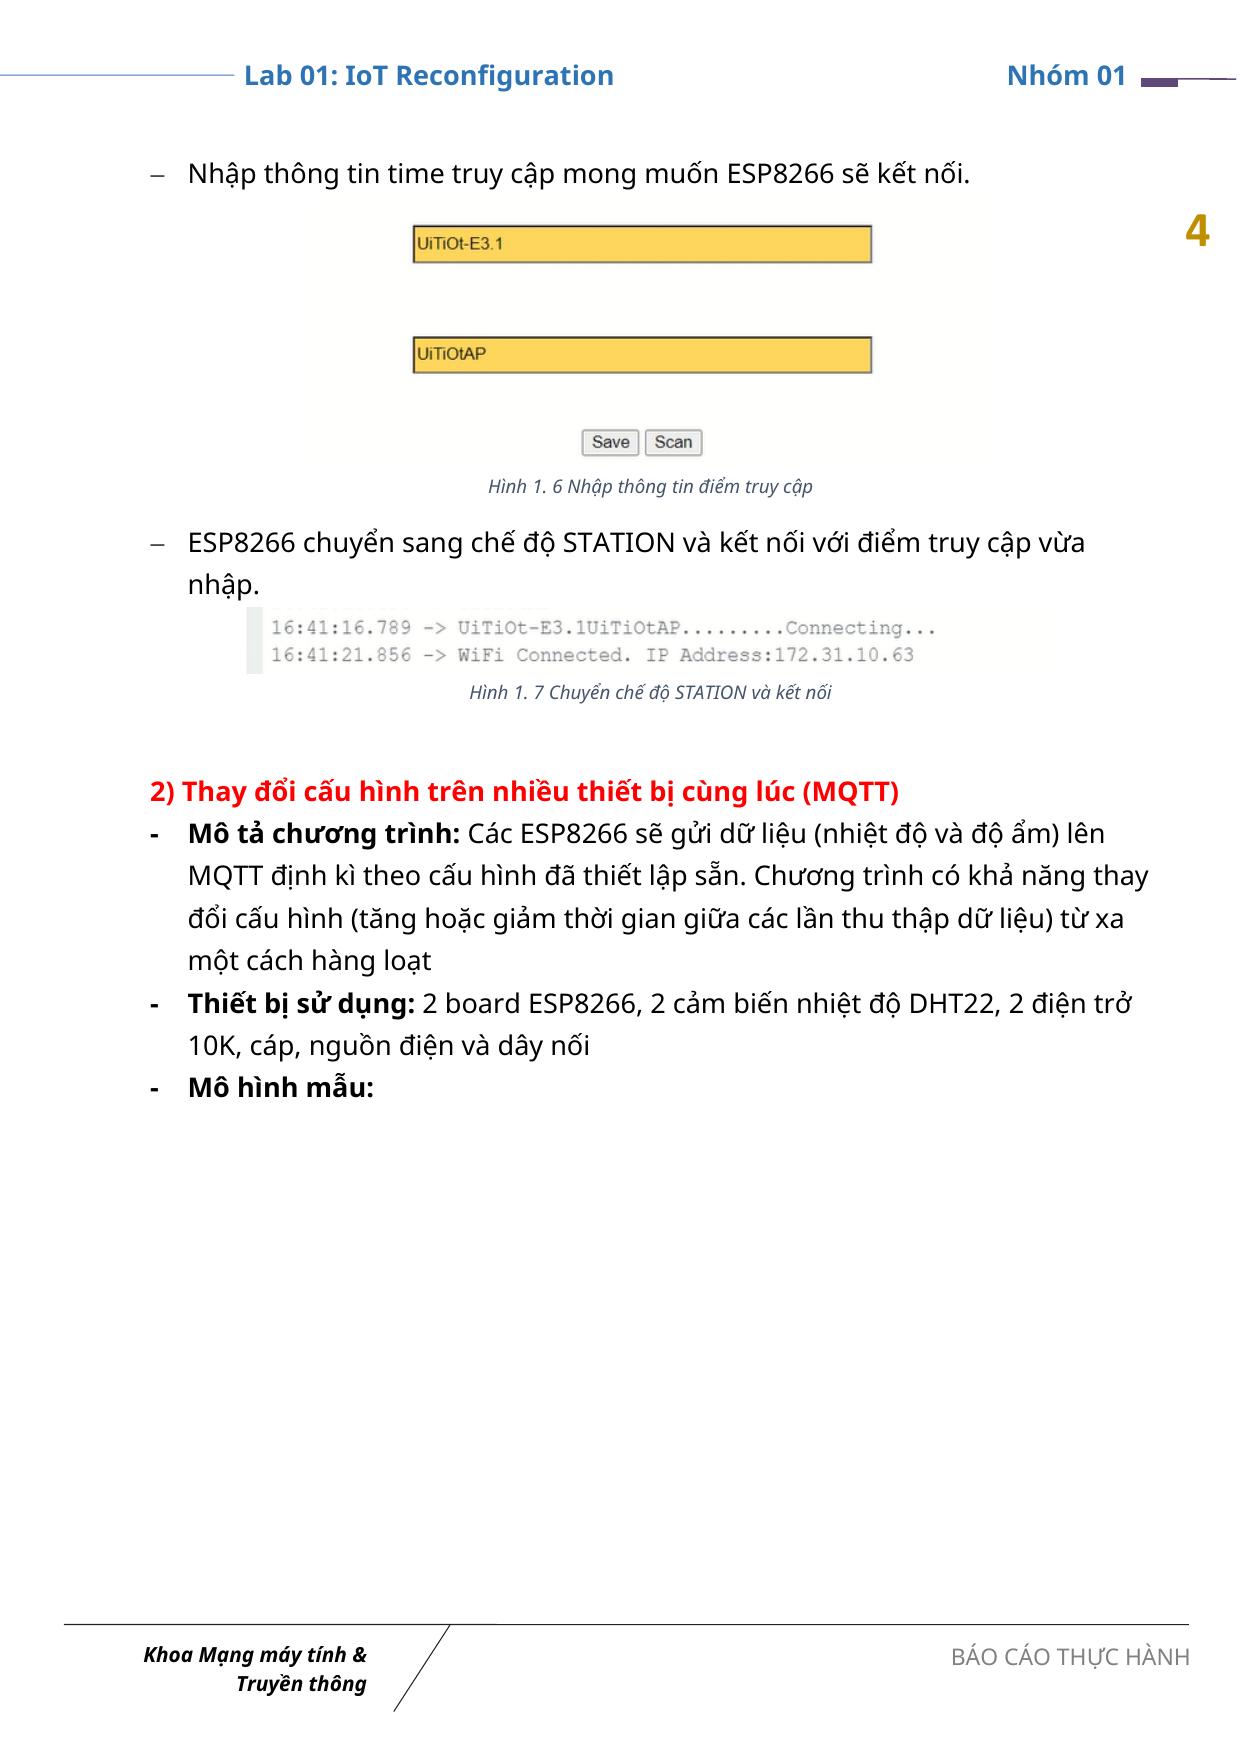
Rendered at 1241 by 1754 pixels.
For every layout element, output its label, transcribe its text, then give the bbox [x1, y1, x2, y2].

list Thiết bị sử dụng: 2 board ESP8266, 2 cảm biến nhiệt độ DHT22, 2 điện trở 10K, cáp, nguồn điện và dây nối [150, 984, 1153, 1063]
list Nhập thông tin time truy cập mong muốn ESP8266 sẽ kết nối. [150, 155, 1153, 192]
picture [246, 607, 1057, 674]
list Mô tả chương trình: Các ESP8266 sẽ gửi dữ liệu (nhiệt độ và độ ẩm) lên MQTT định kì theo cấu hình đã thiết lập sẵn. Chương trình có khả năng thay đổi cấu hình (tăng hoặc giảm thời gian giữa các lần thu thập dữ liệu) từ xa một cách hàng loạt [150, 814, 1153, 978]
picture [307, 197, 996, 468]
list Mô hình mẫu: [150, 1069, 1153, 1106]
text 2) Thay đổi cấu hình trên nhiều thiết bị cùng lúc (MQTT) [150, 772, 1153, 809]
list ESP8266 chuyển sang chế độ STATION và kết nối với điểm truy cập vừa nhập. [150, 523, 1153, 602]
